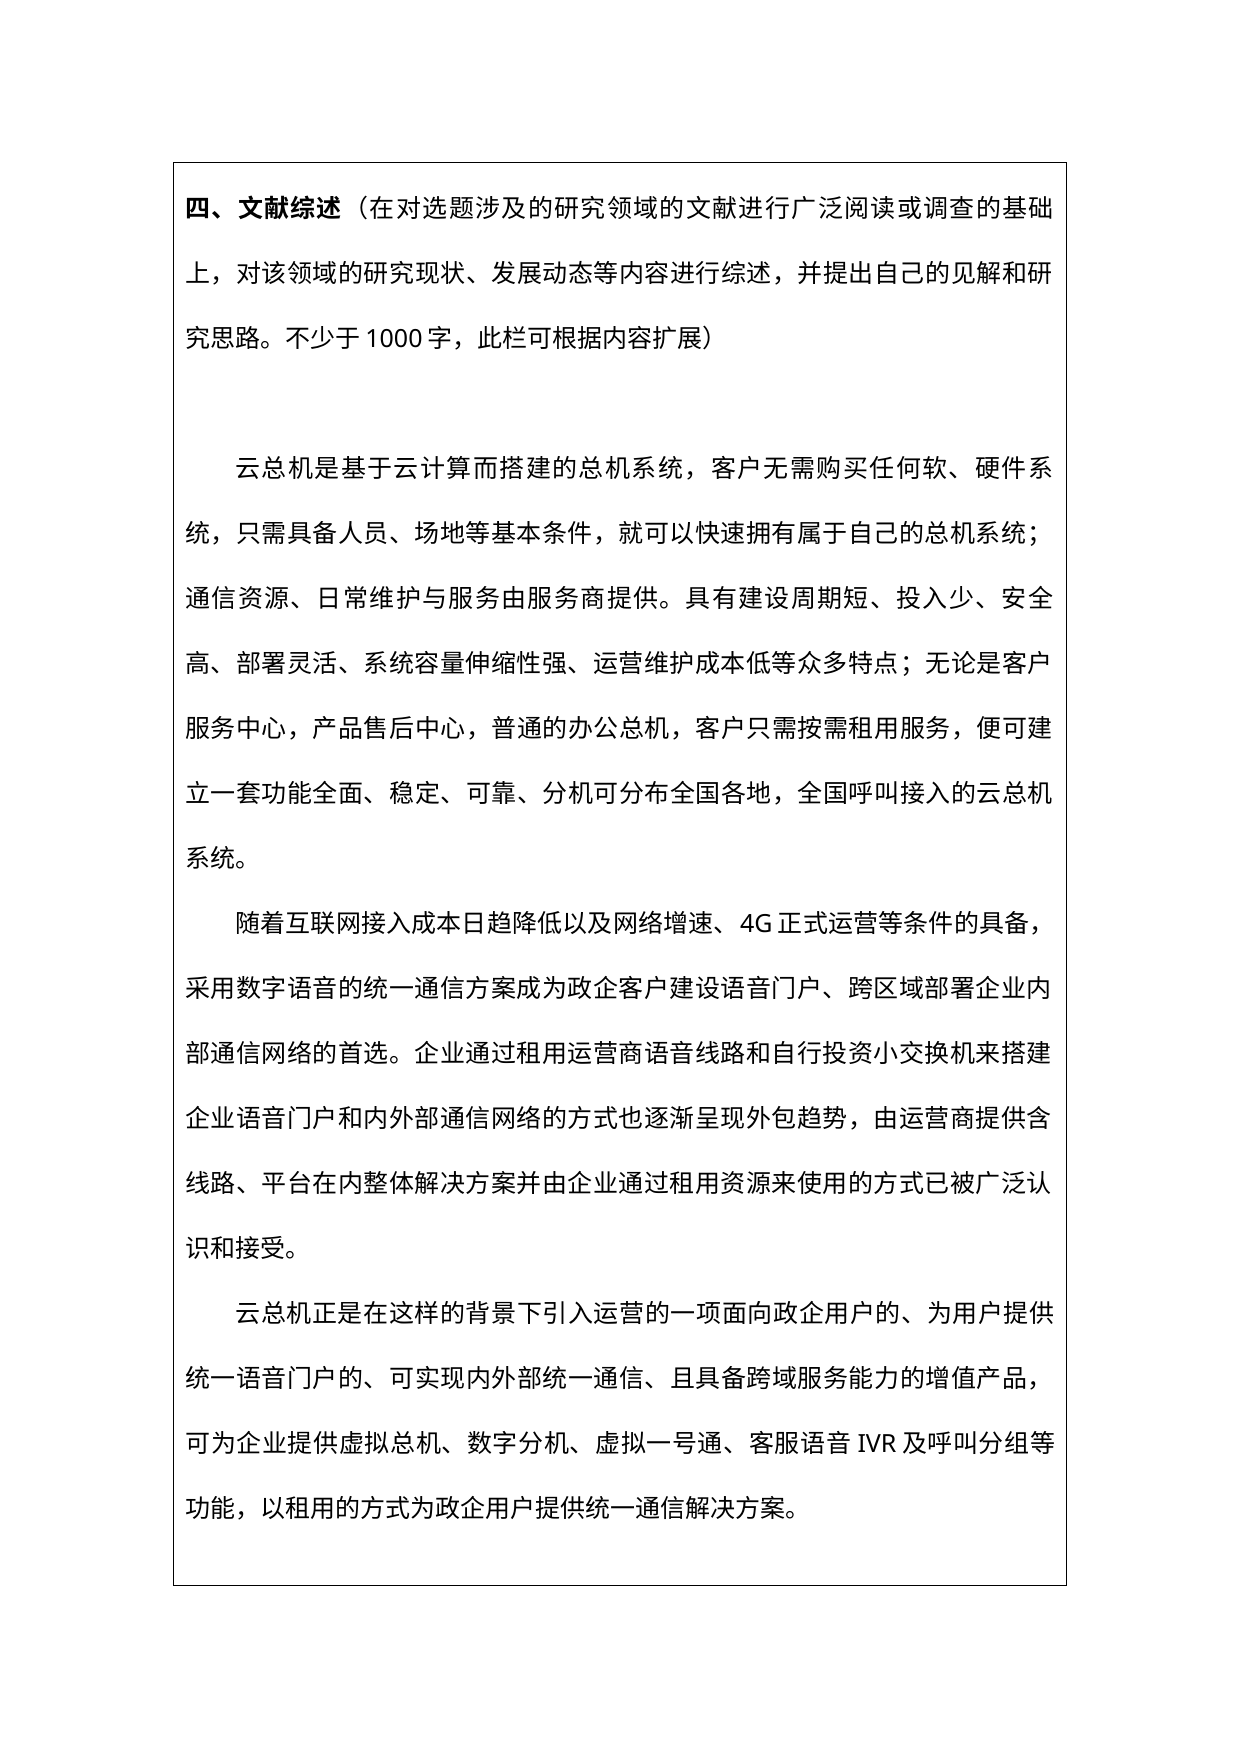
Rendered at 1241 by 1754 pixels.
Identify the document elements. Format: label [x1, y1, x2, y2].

table_cell [174, 163, 1066, 1585]
